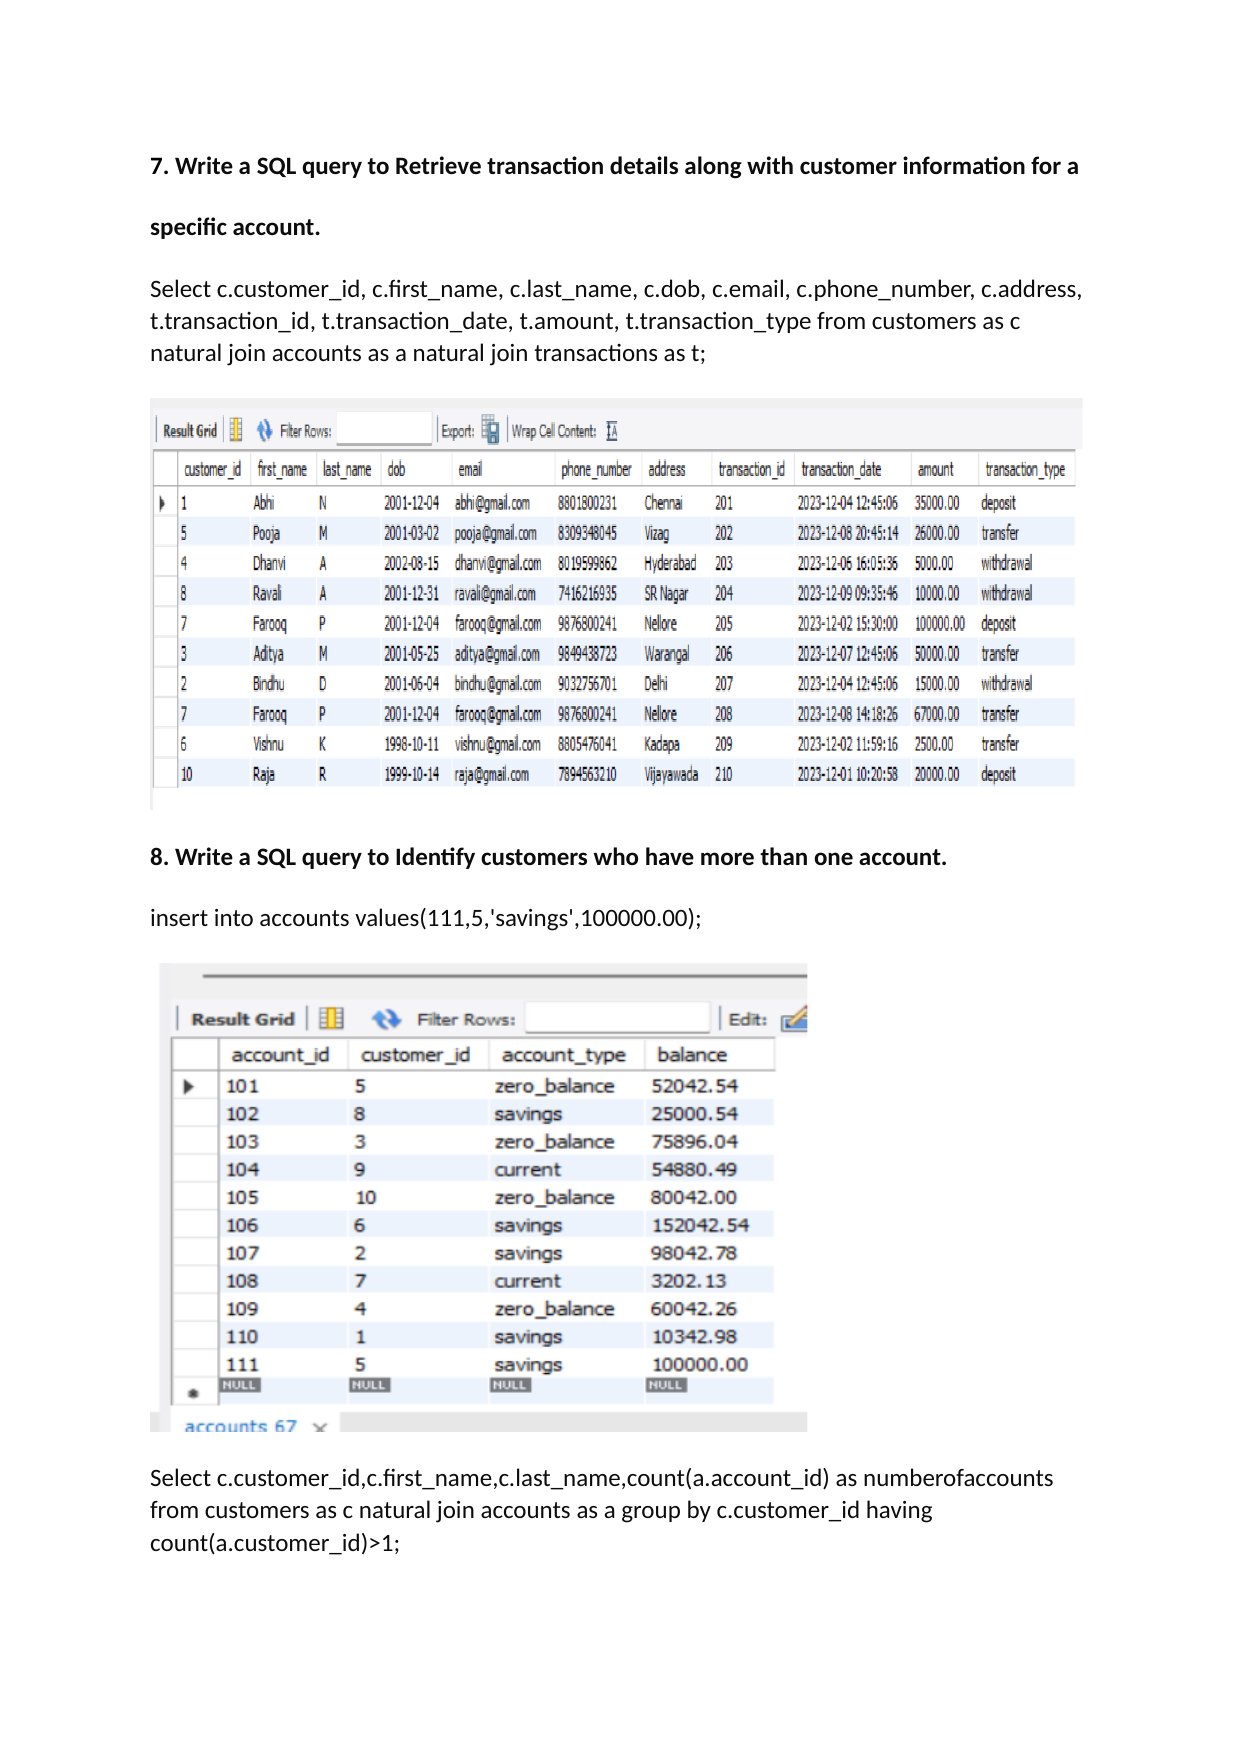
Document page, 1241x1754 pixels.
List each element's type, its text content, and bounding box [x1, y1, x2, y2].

picture [150, 963, 808, 1432]
text 8. Write a SQL query to Identify customers who have more than one account. [150, 841, 1090, 871]
text Select c.customer_id,c.first_name,c.last_name,count(a.account_id) as numberofaccounts from customers as c natural join accounts as a group by c.customer_id having count(a.customer_id)>1; [150, 1462, 1090, 1557]
text Select c.customer_id, c.first_name, c.last_name, c.dob, c.email, c.phone_number, c.address, t.transaction_id, t.transaction_date, t.amount, t.transaction_type from customers as c natural join accounts as a natural join transactions as t; [150, 273, 1090, 368]
text 7. Write a SQL query to Retrieve transaction details along with customer information for a [150, 150, 1090, 181]
text insert into accounts values(111,5,'savings',100000.00); [150, 902, 1090, 933]
picture [150, 398, 1083, 810]
text specific account. [150, 211, 1090, 242]
